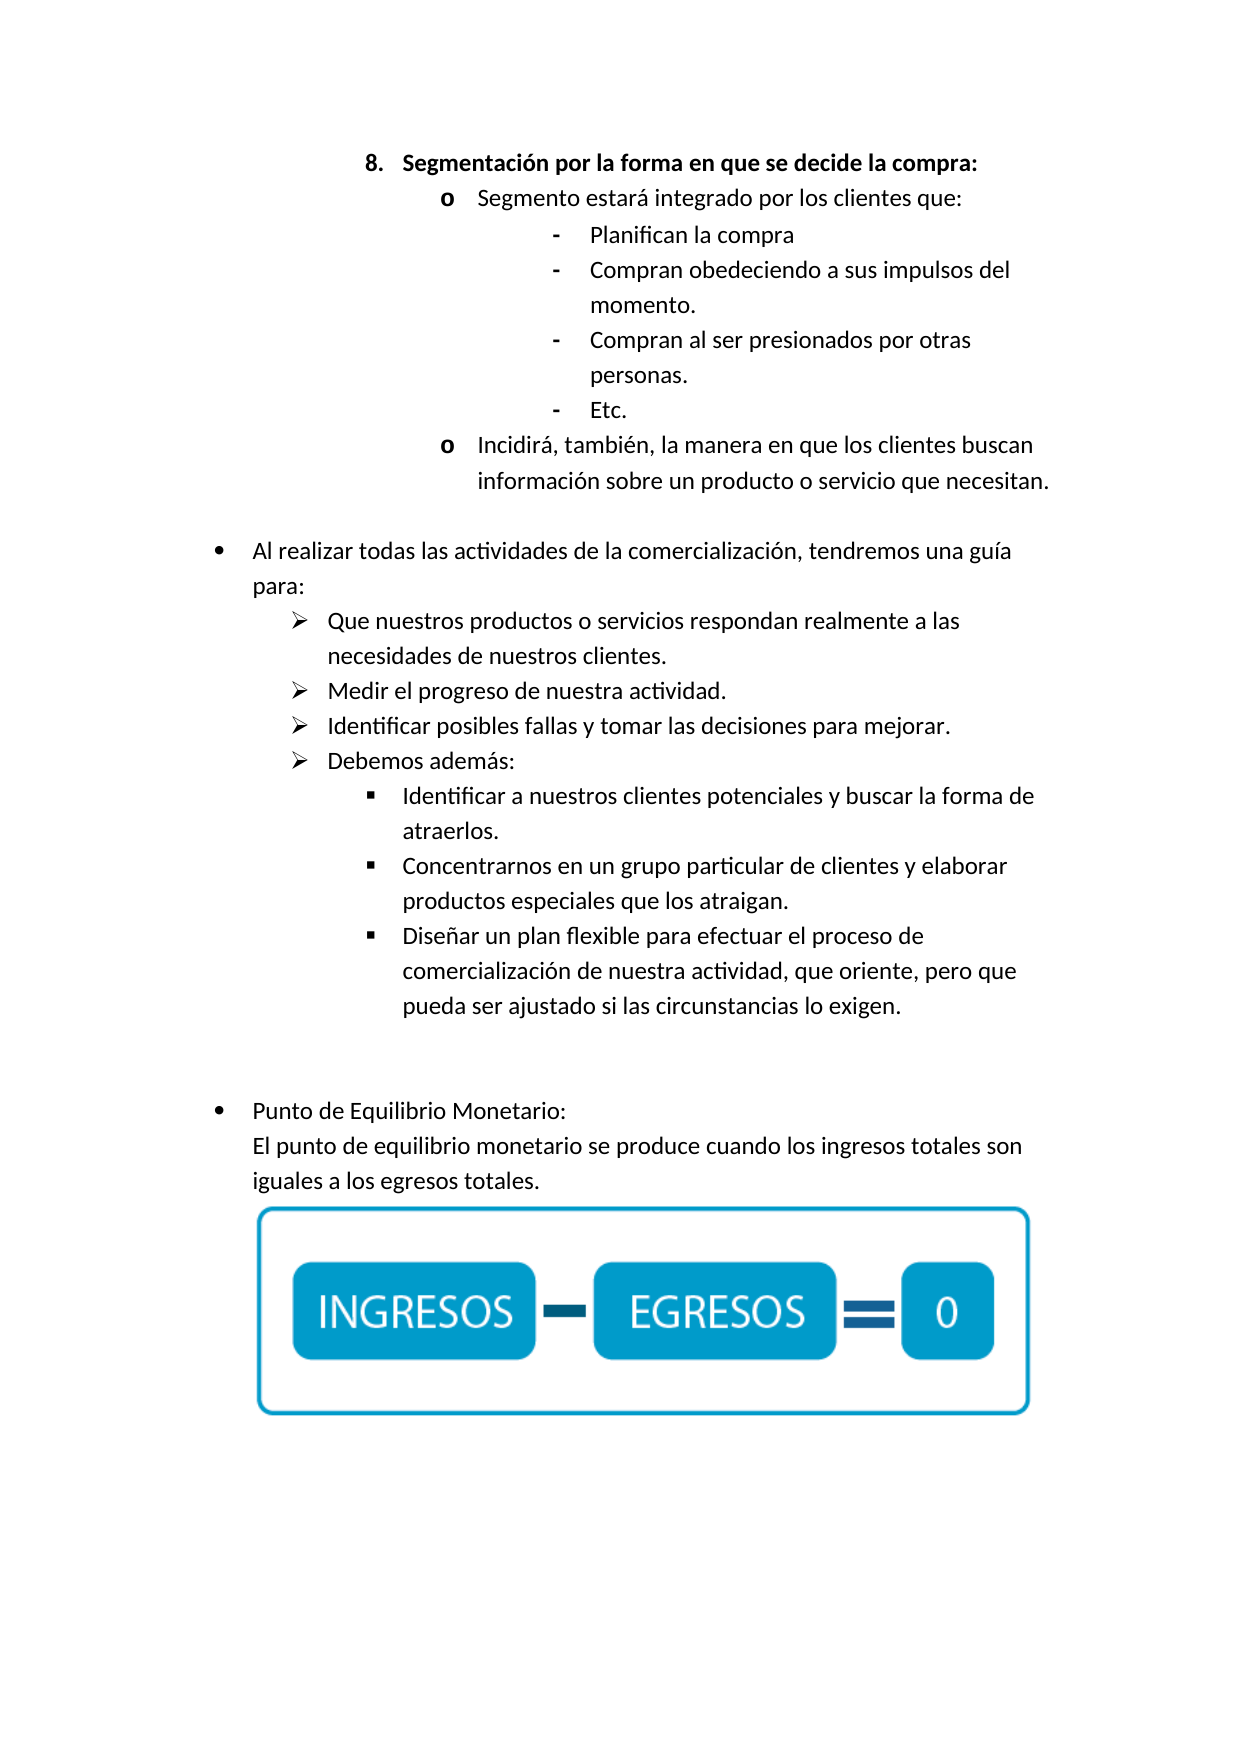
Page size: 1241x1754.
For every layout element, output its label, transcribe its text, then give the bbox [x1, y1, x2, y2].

list Etc. [552, 394, 1063, 424]
list Segmentación por la forma en que se decide la compra: [365, 148, 1063, 178]
list Medir el progreso de nuestra actividad. [290, 675, 1063, 706]
list Concentrarnos en un grupo particular de clientes y elaborar productos especiales que los atraigan. [365, 850, 1063, 916]
list Compran obedeciendo a sus impulsos del momento. [552, 254, 1063, 319]
list Incidirá, también, la manera en que los clientes buscan información sobre un producto o servicio que necesitan. [440, 429, 1063, 496]
list Punto de Equilibrio Monetario: [215, 1095, 1063, 1126]
list Identificar a nuestros clientes potenciales y buscar la forma de atraerlos. [365, 780, 1063, 846]
list Diseñar un plan flexible para efectuar el proceso de comercialización de nuestra actividad, que oriente, pero que pueda ser ajustado si las circunstancias lo exigen. [365, 920, 1063, 1021]
list Al realizar todas las actividades de la comercialización, tendremos una guía para: [215, 535, 1063, 601]
list Debemos además: [290, 745, 1063, 776]
list El punto de equilibrio monetario se produce cuando los ingresos totales son iguales a los egresos totales. [252, 1130, 1063, 1196]
list Que nuestros productos o servicios respondan realmente a las necesidades de nuestros clientes. [290, 605, 1063, 671]
list Segmento estará integrado por los clientes que: [440, 183, 1063, 214]
list Planifican la compra [552, 219, 1063, 249]
list Identificar posibles fallas y tomar las decisiones para mejorar. [290, 710, 1063, 741]
picture [250, 1205, 1036, 1421]
list Compran al ser presionados por otras personas. [552, 324, 1063, 389]
